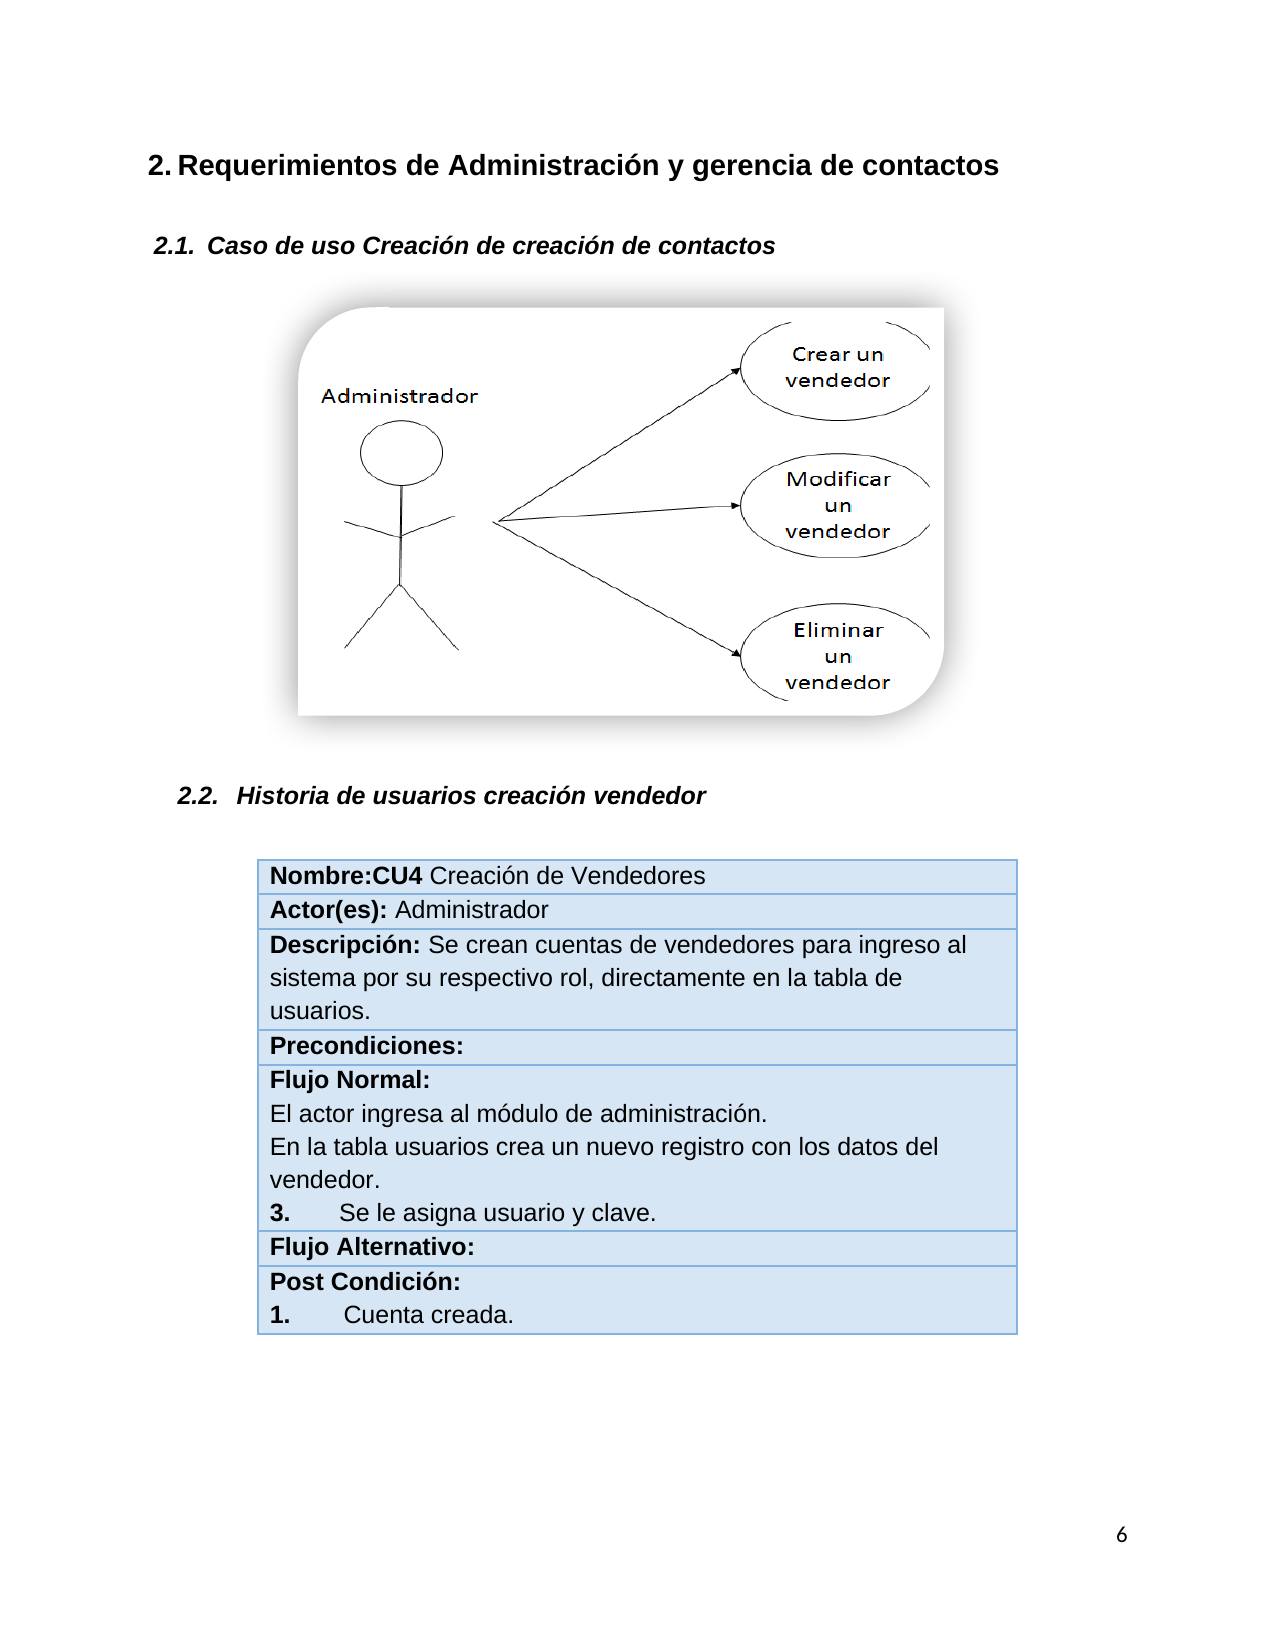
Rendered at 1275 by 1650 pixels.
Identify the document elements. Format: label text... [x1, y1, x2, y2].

table_cell Actor(es): Administrador [259, 895, 1016, 928]
subtitle Caso de uso Creación de creación de contactos [153, 231, 1127, 259]
subtitle Historia de usuarios creación vendedor [177, 781, 1127, 809]
table_cell Descripción: Se crean cuentas de vendedores para ingreso al sistema por su respectivo rol, directamente en la tabla de usuarios. [259, 930, 1016, 1029]
table_cell Precondiciones: [259, 1031, 1016, 1063]
table_cell Flujo Normal: El actor ingresa al módulo de administración. En la tabla usuarios crea un nuevo registro con los datos del vendedor. 3. Se le asigna usuario y clave. [259, 1066, 1016, 1230]
table_cell Post Condición: 1. Cuenta creada. [259, 1267, 1016, 1333]
subtitle Requerimientos de Administración y gerencia de contactos [148, 148, 1127, 181]
table_header Nombre:CU4 Creación de Vendedores [259, 861, 1016, 893]
picture [313, 323, 929, 701]
table_cell Flujo Alternativo: [259, 1232, 1016, 1265]
